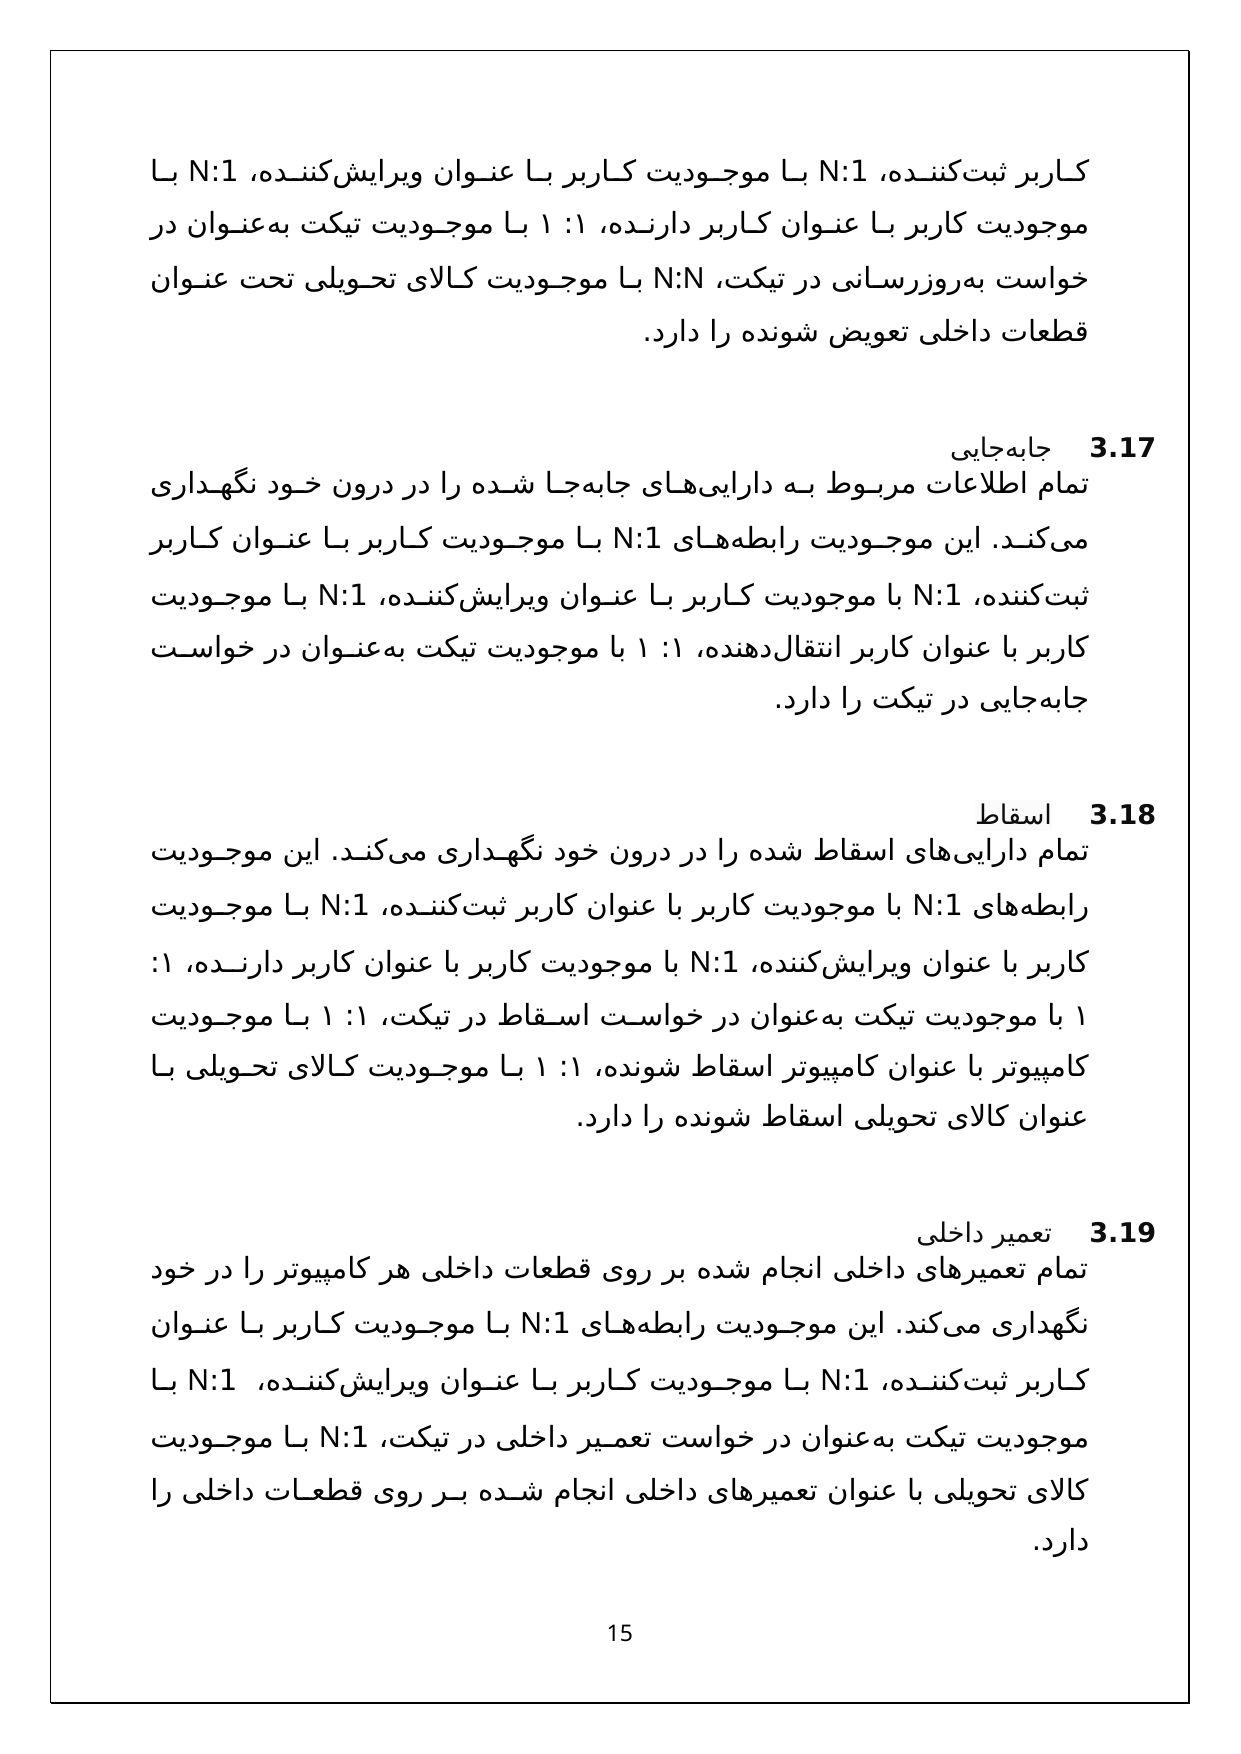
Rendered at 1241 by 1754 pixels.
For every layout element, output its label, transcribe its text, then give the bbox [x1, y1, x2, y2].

text تمام دارایی‌های اسقاط شده را در درون خود نگهداری می‌کند. این موجودیت رابطه‌های 1:N با موجودیت کاربر با عنوان کاربر ثبت‌کننده، 1:N با موجودیت کاربر با عنوان ویرایش‌کننده، 1:N با موجودیت کاربر با عنوان کاربر دارنده، ۱: ۱ با موجودیت تیکت به‌عنوان در خواست اسقاط در تیکت، ۱: ۱ با موجودیت کامپیوتر با عنوان کامپیوتر اسقاط شونده، ۱: ۱ با موجودیت کالای تحویلی با عنوان کالای تحویلی اسقاط شونده را دارد. [150, 834, 1089, 1134]
subtitle اسقاط [150, 799, 1089, 831]
text تمام اطلاعات مربوط به دارایی‌های جابه‌جا شده را در درون خود نگهداری می‌کند. این موجودیت رابطه‌های 1:N با موجودیت کاربر با عنوان کاربر ثبت‌کننده، 1:N با موجودیت کاربر با عنوان ویرایش‌کننده، 1:N با موجودیت کاربر با عنوان کاربر انتقال‌دهنده، ۱: ۱ با موجودیت تیکت به‌عنوان در خواست جابه‌جایی در تیکت را دارد. [150, 466, 1089, 716]
text تمام تعمیرهای داخلی انجام شده بر روی قطعات داخلی هر کامپیوتر را در خود نگهداری می‌کند. این موجودیت رابطه‌های 1:N با موجودیت کاربر با عنوان کاربر ثبت‌کننده، 1:N با موجودیت کاربر با عنوان ویرایش‌کننده، 1:N با موجودیت تیکت به‌عنوان در خواست تعمیر داخلی در تیکت، 1:N با موجودیت کالای تحویلی با عنوان تعمیرهای داخلی انجام شده بر روی قطعات داخلی را دارد. [150, 1252, 1089, 1558]
subtitle جابه‌جایی [150, 432, 1089, 464]
subtitle تعمیر داخلی [150, 1218, 1089, 1249]
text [150, 150, 1089, 348]
